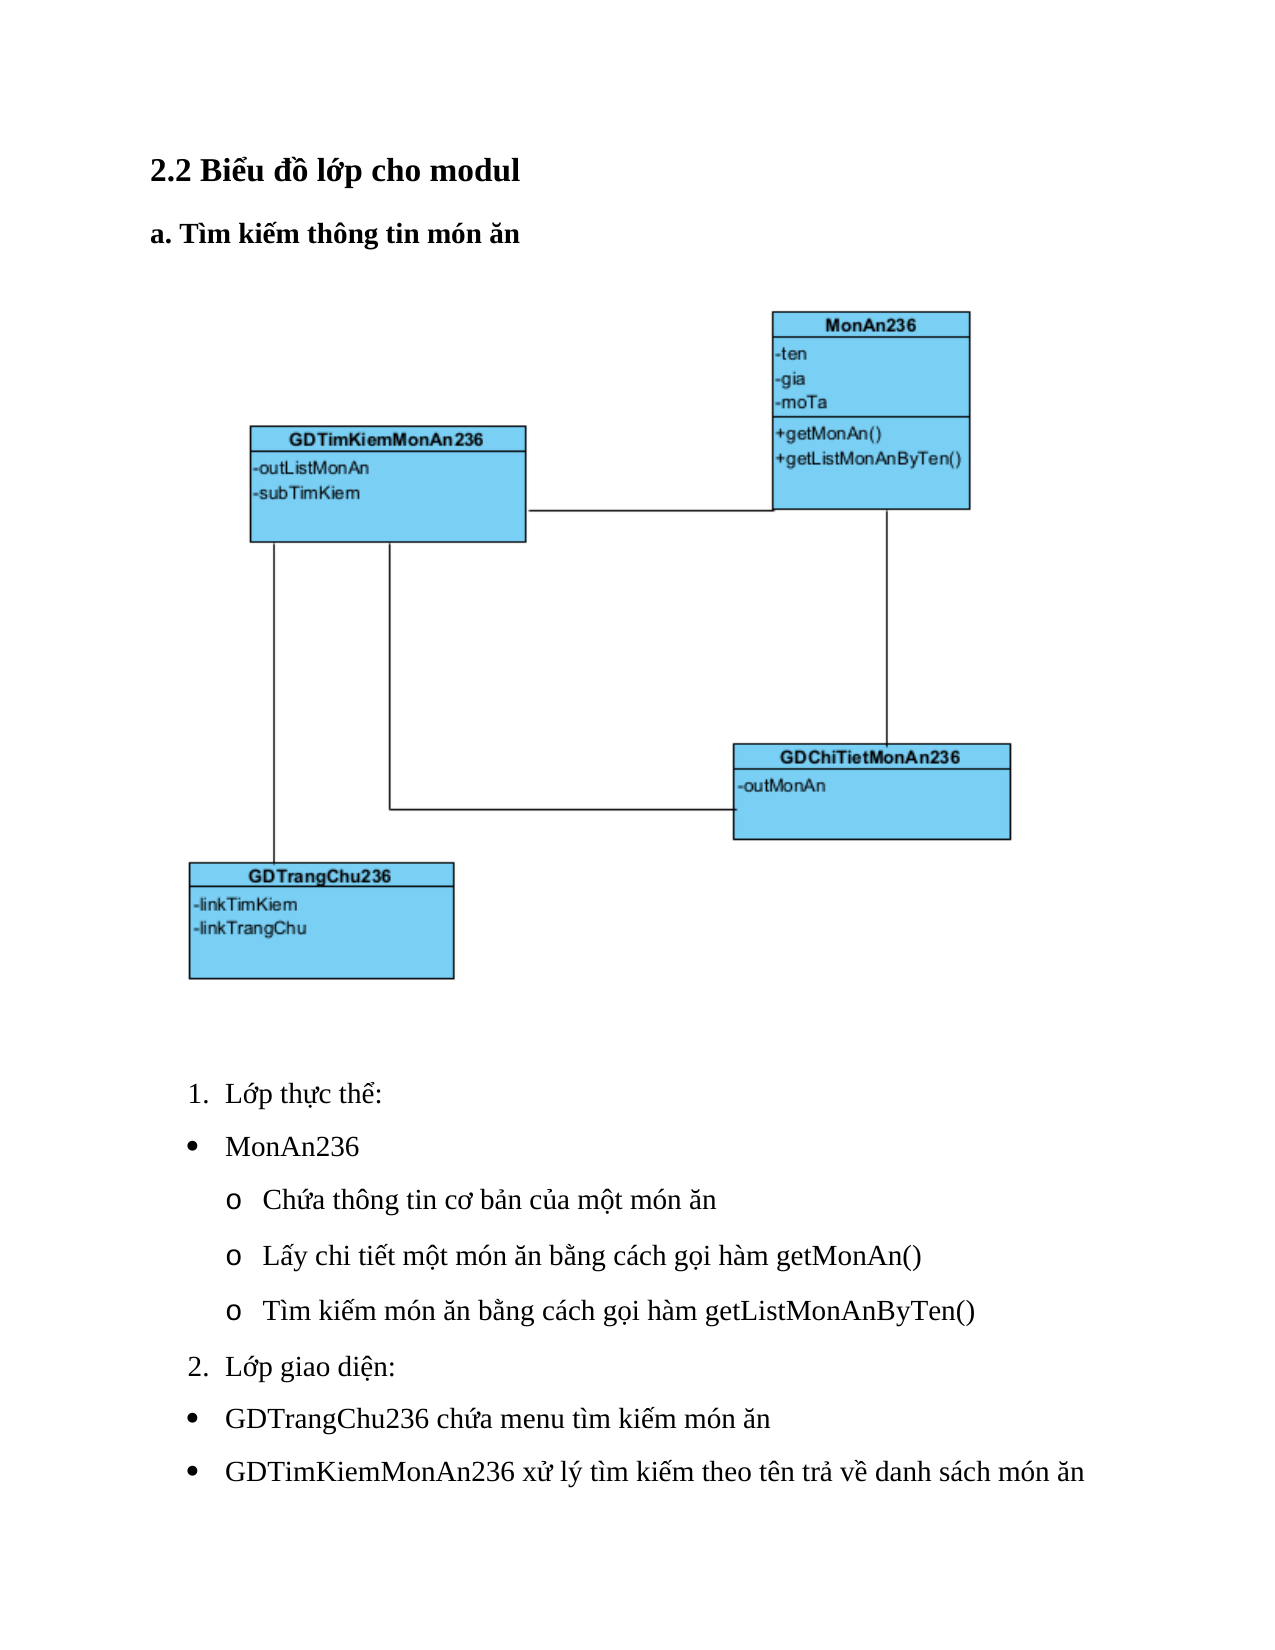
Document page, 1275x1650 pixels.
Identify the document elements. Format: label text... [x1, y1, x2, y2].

picture [150, 252, 1049, 1058]
list GDTrangChu236 chứa menu tìm kiếm món ăn [187, 1402, 1125, 1435]
text a. Tìm kiếm thông tin món ăn [150, 216, 1125, 250]
list Tìm kiếm món ăn bằng cách gọi hàm getListMonAnByTen() [225, 1293, 1125, 1329]
list Chứa thông tin cơ bản của một món ăn [225, 1182, 1125, 1218]
text 2.2 Biểu đồ lớp cho modul [150, 150, 1125, 188]
list Lớp giao diện: [187, 1349, 1125, 1382]
list GDTimKiemMonAn236 xử lý tìm kiếm theo tên trả về danh sách món ăn [187, 1454, 1125, 1488]
list Lớp thực thể: [187, 1077, 1125, 1110]
list Lấy chi tiết một món ăn bằng cách gọi hàm getMonAn() [225, 1238, 1125, 1274]
list MonAn236 [187, 1129, 1125, 1163]
